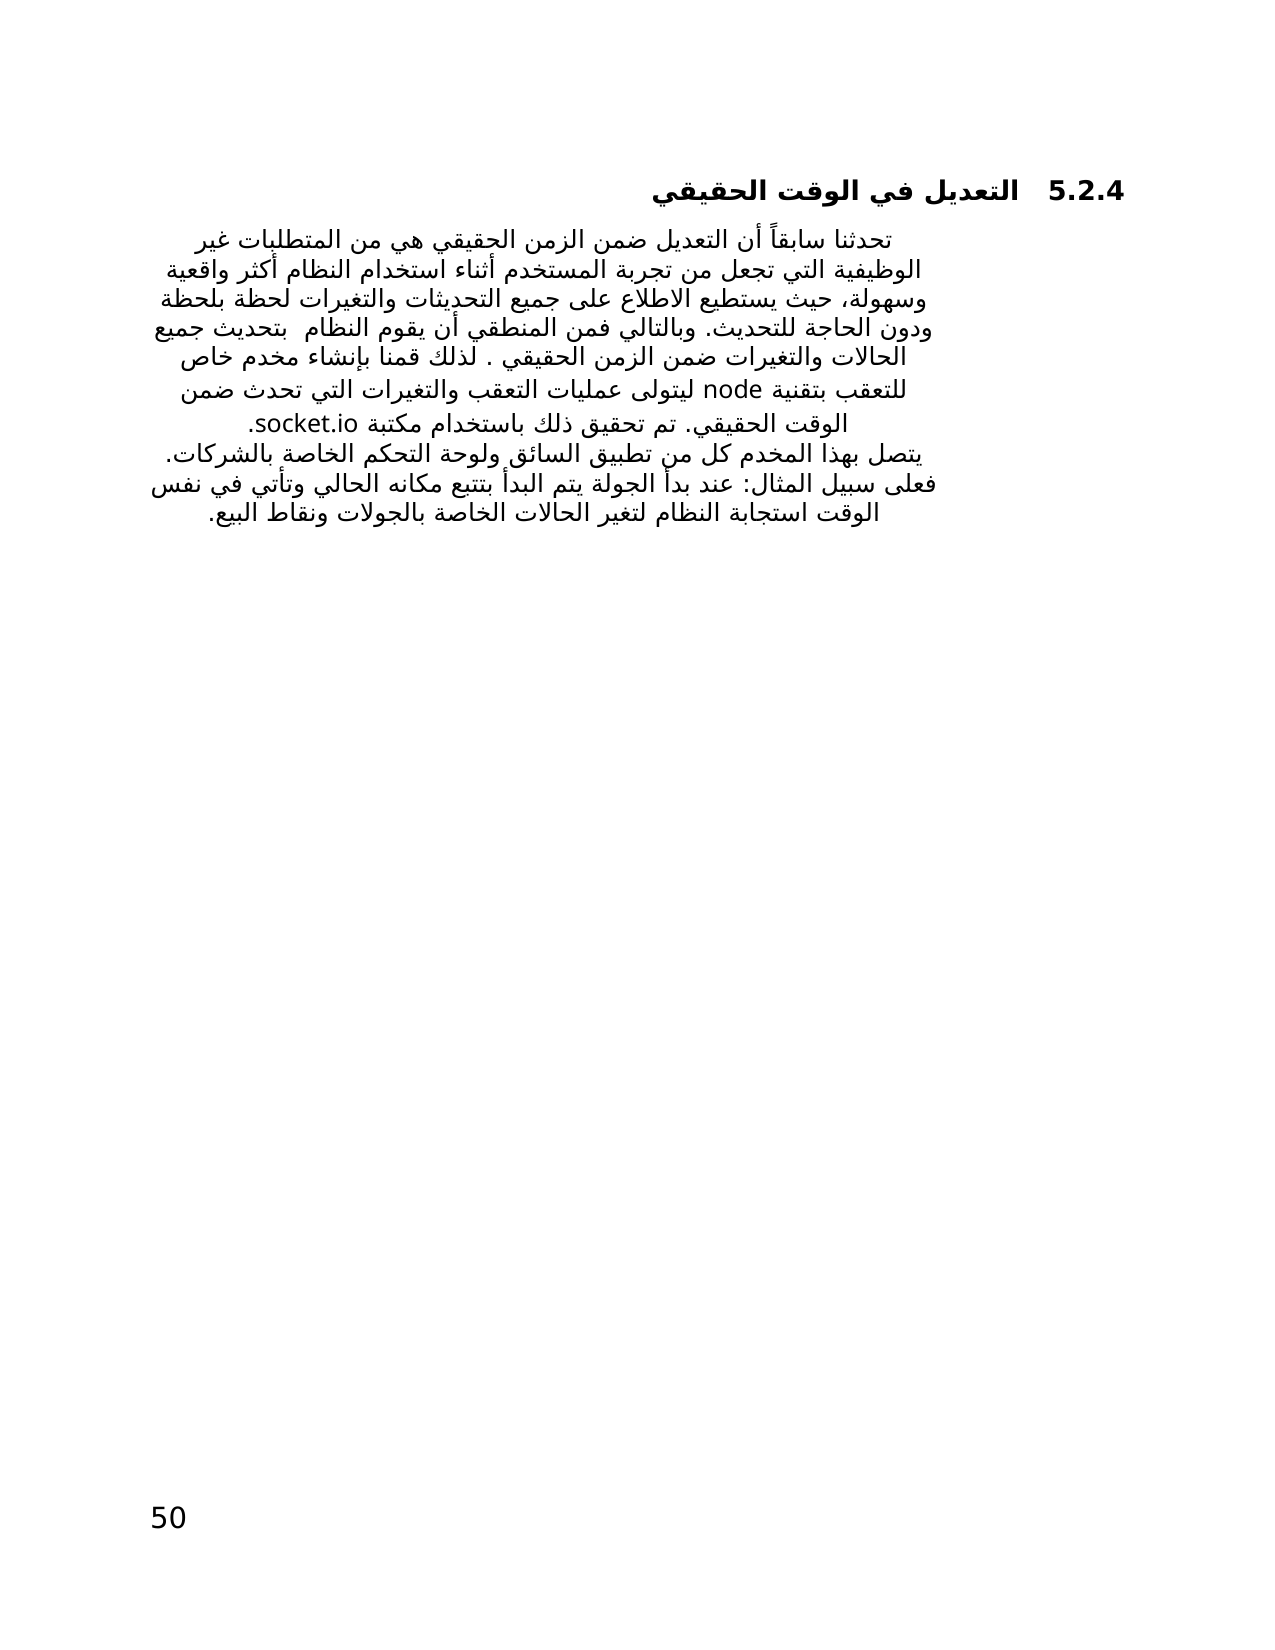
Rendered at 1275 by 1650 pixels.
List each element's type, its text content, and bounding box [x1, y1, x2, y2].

text تحدثنا سابقاً أن التعديل ضمن الزمن الحقيقي هي من المتطلبات غير الوظيفية التي تجعل من تجربة المستخدم أثناء استخدام النظام أكثر واقعية وسهولة، حيث يستطيع الاطلاع على جميع التحديثات والتغيرات لحظة بلحظة ودون الحاجة للتحديث. وبالتالي فمن المنطقي أن يقوم النظام بتحديث جميع الحالات والتغيرات ضمن الزمن الحقيقي . لذلك قمنا بإنشاء مخدم خاص للتعقب بتقنية node ليتولى عمليات التعقب والتغيرات التي تحدث ضمن الوقت الحقيقي. تم تحقيق ذلك باستخدام مكتبة socket.io. [150, 226, 937, 440]
title 5.2.4 التعديل في الوقت الحقيقي [150, 175, 1125, 207]
text يتصل بهذا المخدم كل من تطبيق السائق ولوحة التحكم الخاصة بالشركات. فعلى سبيل المثال: عند بدأ الجولة يتم البدأ بتتبع مكانه الحالي وتأتي في نفس الوقت استجابة النظام لتغير الحالات الخاصة بالجولات ونقاط البيع. [150, 440, 937, 527]
